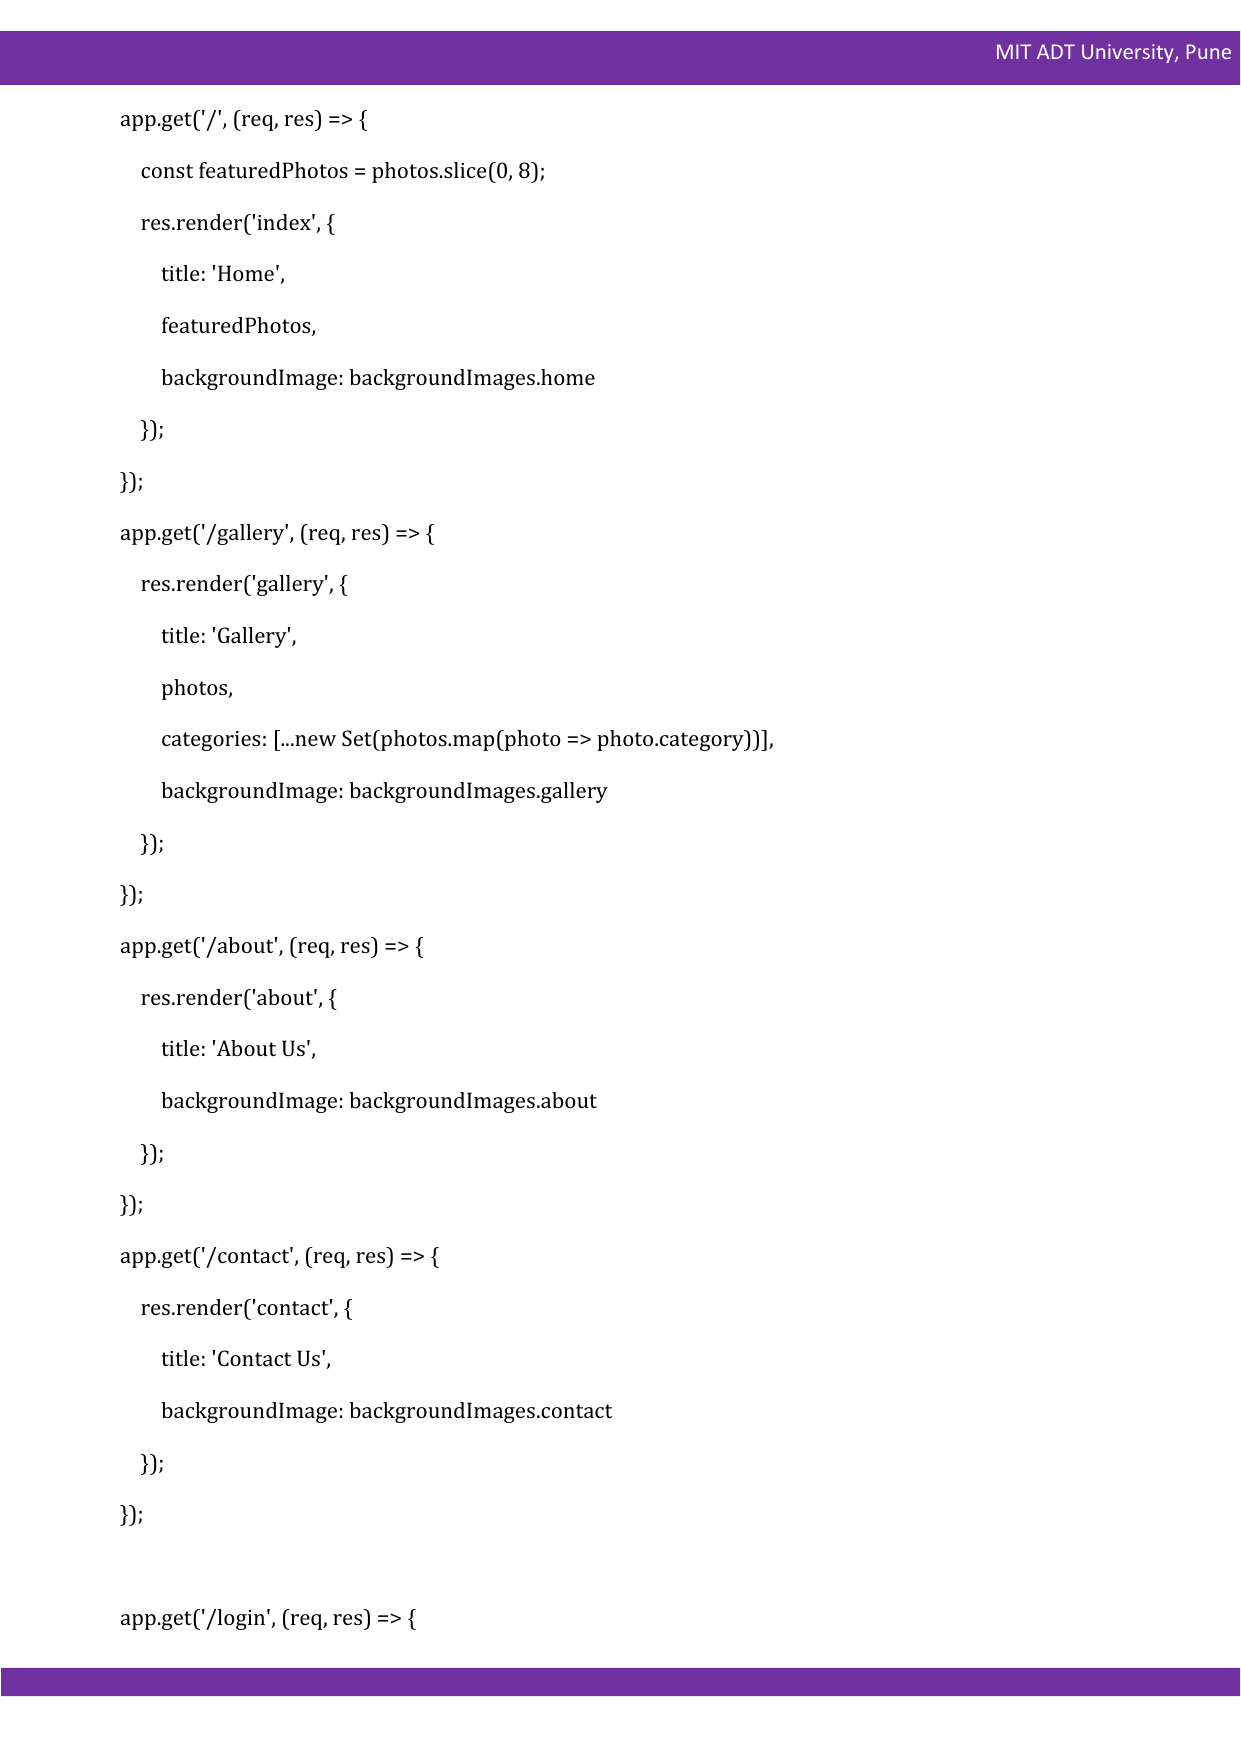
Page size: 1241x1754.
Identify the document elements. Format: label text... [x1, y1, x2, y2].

text title: 'Home', [120, 260, 1195, 287]
text res.render('index', { [120, 208, 1195, 235]
text app.get('/gallery', (req, res) => { [120, 518, 1195, 545]
text categories: [...new Set(photos.map(photo => photo.category))], [120, 725, 1195, 752]
text }); [120, 828, 1195, 855]
text }); [120, 467, 1195, 493]
text photos, [120, 673, 1195, 700]
text }); [120, 415, 1195, 442]
text }); [120, 1138, 1195, 1165]
text }); [120, 1500, 1195, 1527]
text res.render('contact', { [120, 1293, 1195, 1320]
text title: 'About Us', [120, 1035, 1195, 1062]
text res.render('about', { [120, 983, 1195, 1010]
text title: 'Contact Us', [120, 1345, 1195, 1372]
text }); [120, 1190, 1195, 1217]
text }); [120, 880, 1195, 907]
text backgroundImage: backgroundImages.contact [120, 1397, 1195, 1423]
text const featuredPhotos = photos.slice(0, 8); [120, 157, 1195, 183]
text app.get('/', (req, res) => { [120, 105, 1195, 132]
text backgroundImage: backgroundImages.home [120, 363, 1195, 390]
text app.get('/login', (req, res) => { [120, 1603, 1195, 1630]
text backgroundImage: backgroundImages.about [120, 1087, 1195, 1113]
text }); [120, 1448, 1195, 1475]
text app.get('/about', (req, res) => { [120, 932, 1195, 958]
text featuredPhotos, [120, 312, 1195, 338]
text backgroundImage: backgroundImages.gallery [120, 777, 1195, 803]
text app.get('/contact', (req, res) => { [120, 1242, 1195, 1268]
text title: 'Gallery', [120, 622, 1195, 648]
text res.render('gallery', { [120, 570, 1195, 597]
